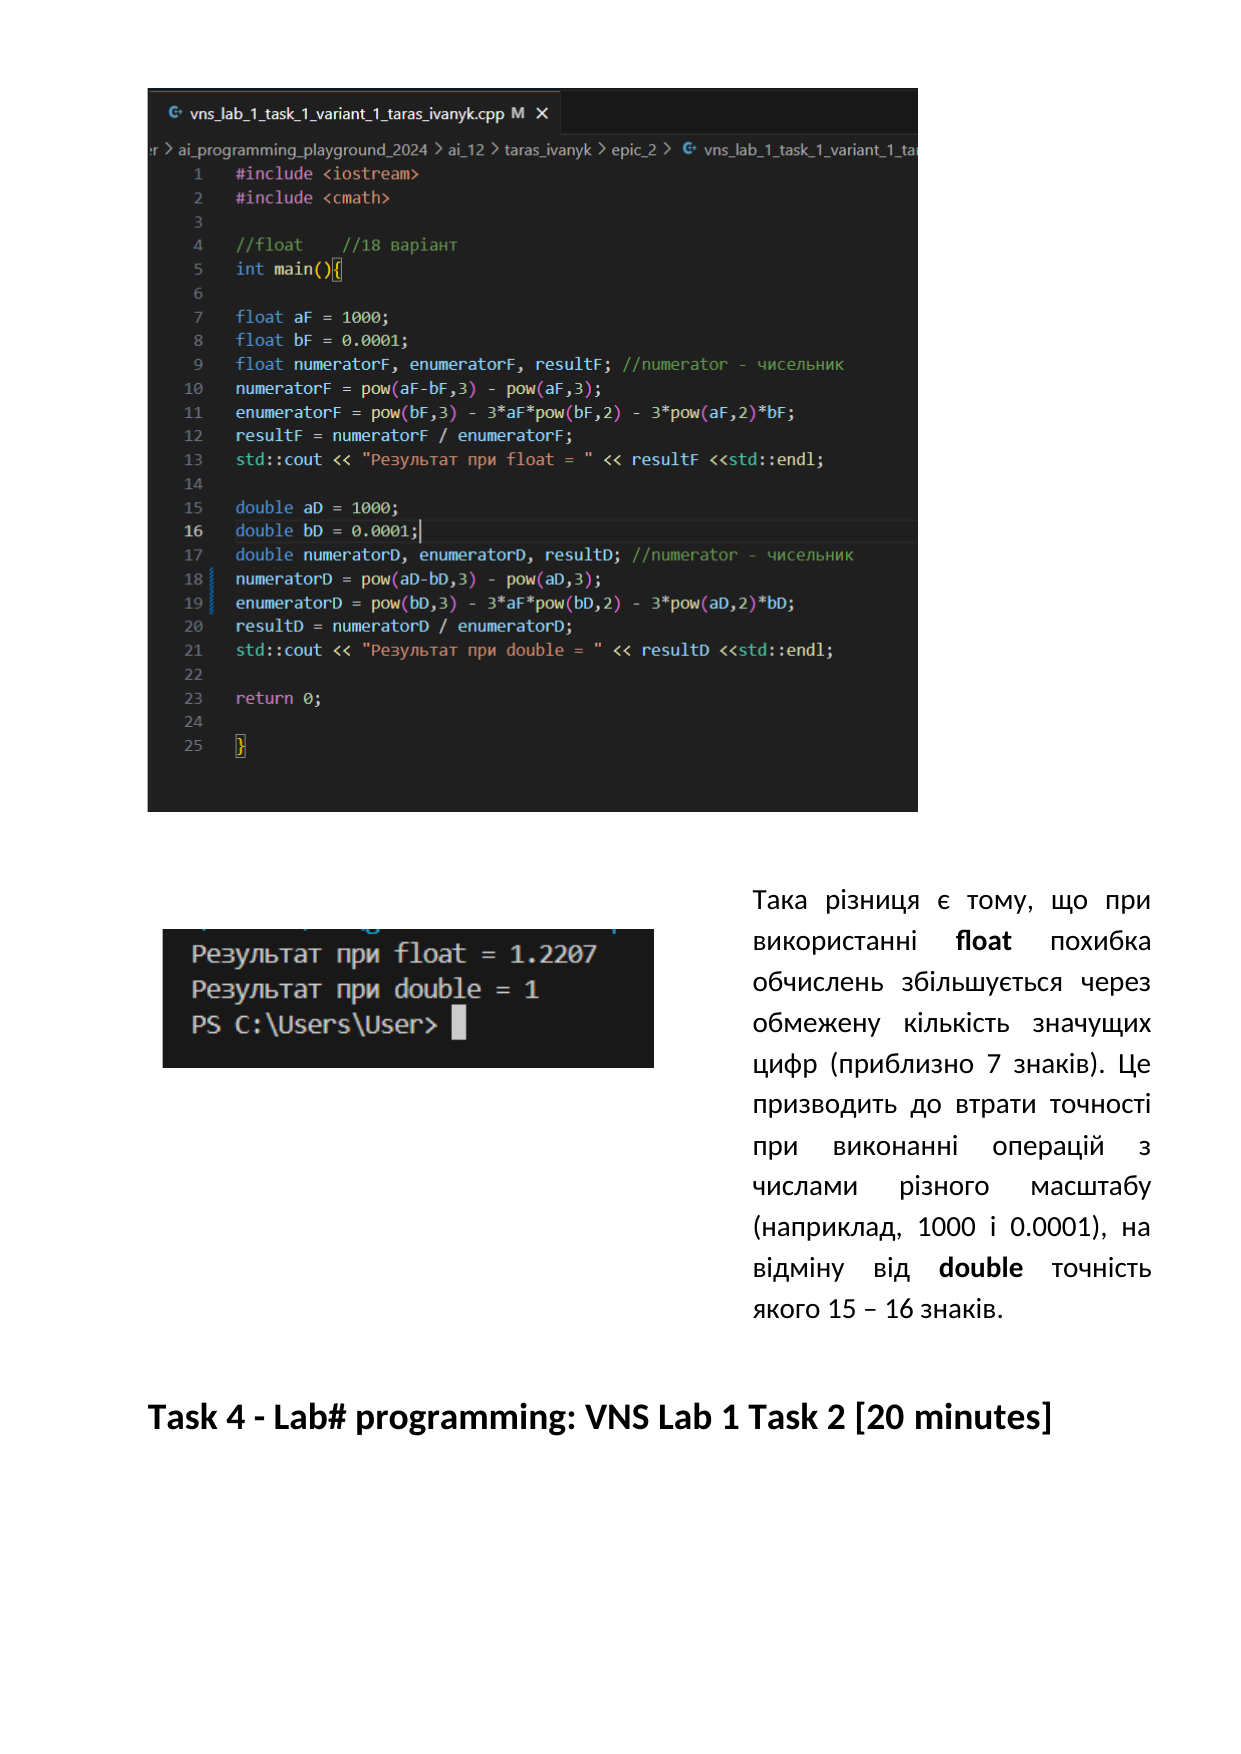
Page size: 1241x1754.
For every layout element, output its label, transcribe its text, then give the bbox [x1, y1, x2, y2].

list Така різниця є тому, що при використанні float похибка обчислень збільшується через обмежену кількість значущих цифр (приблизно 7 знаків). Це призводить до втрати точності при виконанні операцій з числами різного масштабу (наприклад, 1000 і 0.0001), на відміну від double точність якого 15 – 16 знаків. [752, 881, 1152, 1326]
text Task 4 - Lab# programming: VNS Lab 1 Task 2 [20 minutes] [148, 1393, 1152, 1439]
picture [162, 929, 654, 1068]
picture [147, 88, 918, 812]
